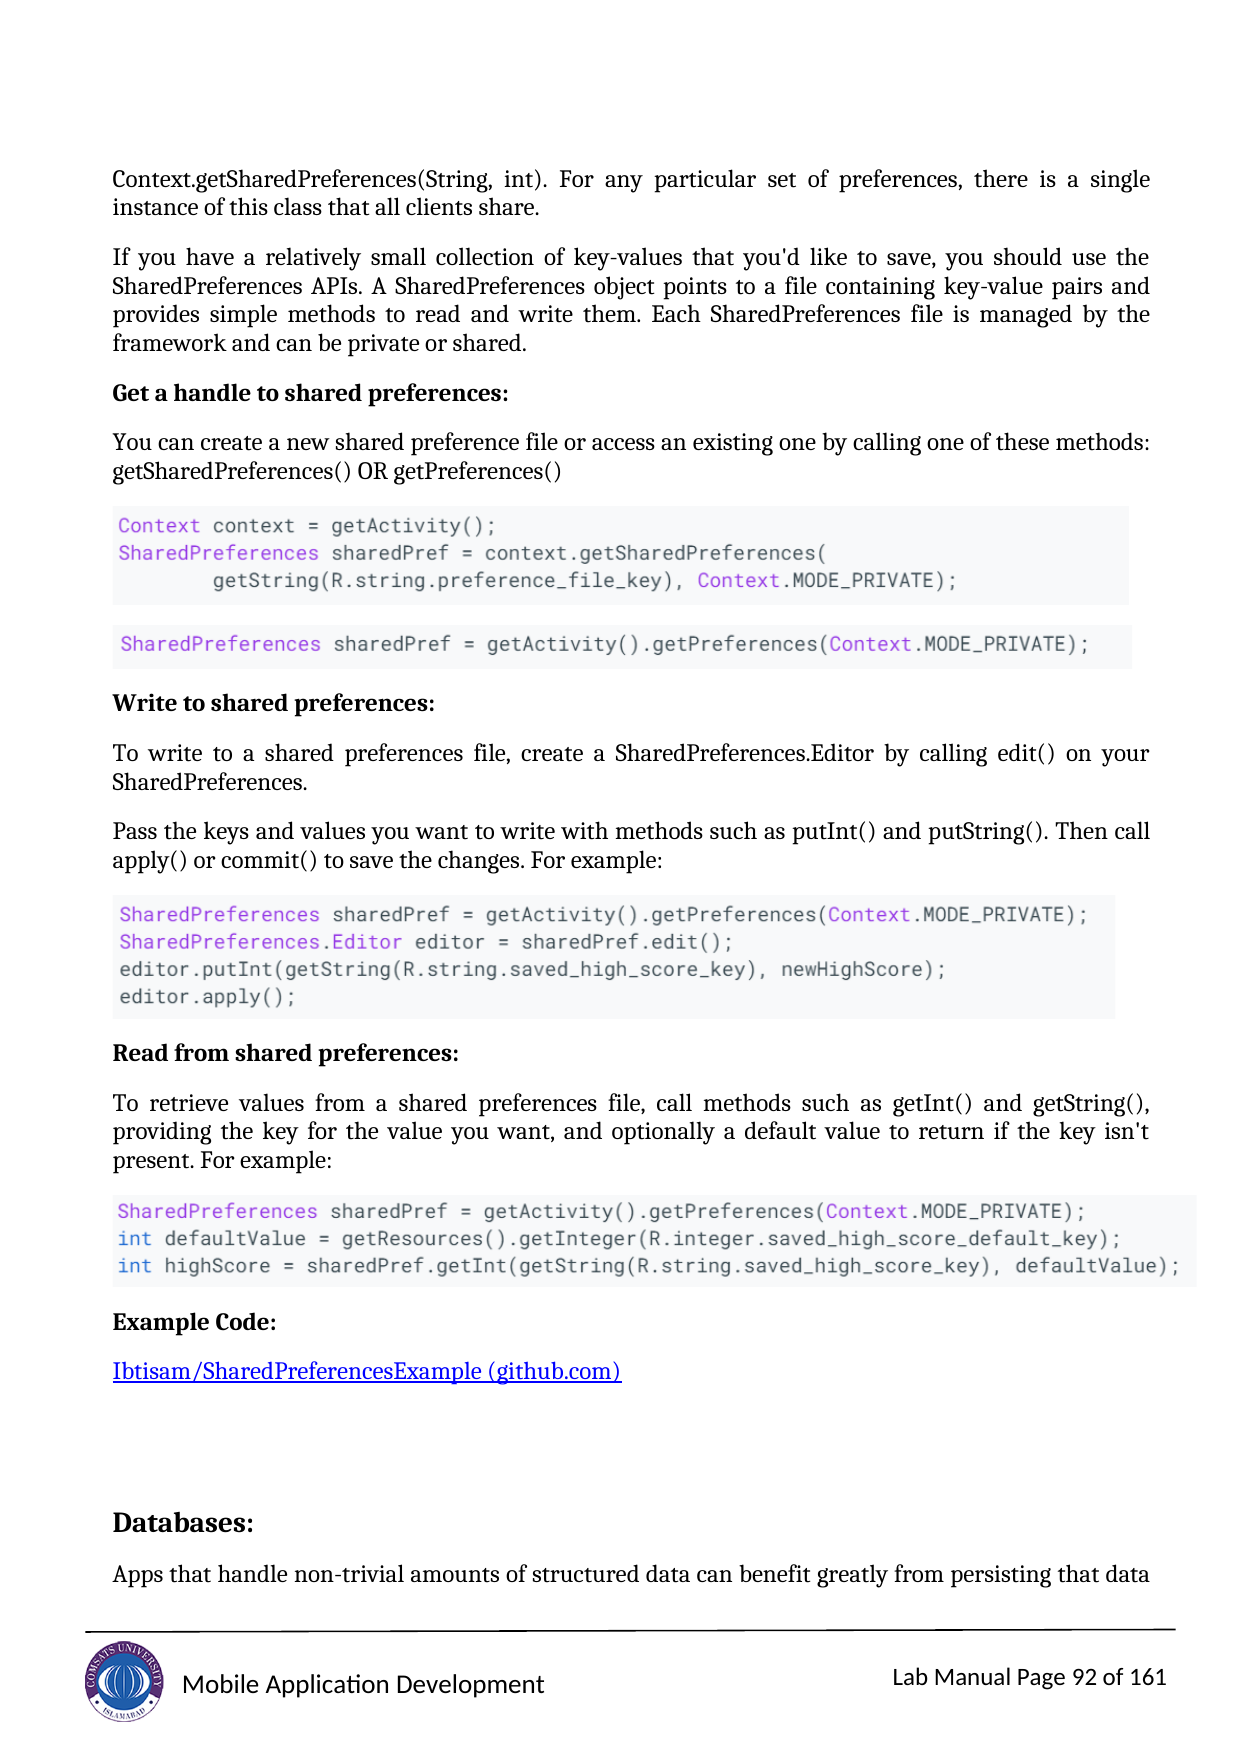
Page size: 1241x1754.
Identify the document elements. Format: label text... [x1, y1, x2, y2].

text You can create a new shared preference file or access an existing one by calling one of these methods: getSharedPreferences() OR getPreferences() [112, 428, 1152, 486]
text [112, 164, 1152, 222]
text To retrieve values from a shared preferences file, call methods such as getInt() and getString(), providing the key for the value you want, and optionally a default value to return if the key isn't present. For example: [112, 1088, 1152, 1175]
picture [112, 1195, 1197, 1287]
subtitle Example Code: [112, 1308, 1240, 1337]
picture [112, 895, 1116, 1019]
text Pass the keys and values you want to write with methods such as putInt() and putString(). Then call apply() or commit() to save the changes. For example: [112, 817, 1152, 874]
picture [85, 1641, 165, 1722]
picture [112, 625, 1133, 669]
text Ibtisam/SharedPreferencesExample (github.com) [112, 1357, 1152, 1386]
subtitle Write to shared preferences: [112, 689, 1240, 718]
text To write to a shared preferences file, create a SharedPreferences.Editor by calling edit() on your SharedPreferences. [112, 739, 1152, 796]
text If you have a relatively small collection of key-values that you'd like to save, you should use the SharedPreferences APIs. A SharedPreferences object points to a file containing key-value pairs and provides simple methods to read and write them. Each SharedPreferences file is managed by the framework and can be private or shared. [112, 243, 1152, 358]
subtitle Get a handle to shared preferences: [112, 378, 1240, 407]
picture [112, 506, 1129, 605]
subtitle Databases: [112, 1506, 1240, 1539]
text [112, 1560, 1152, 1589]
subtitle Read from shared preferences: [112, 1039, 1240, 1068]
